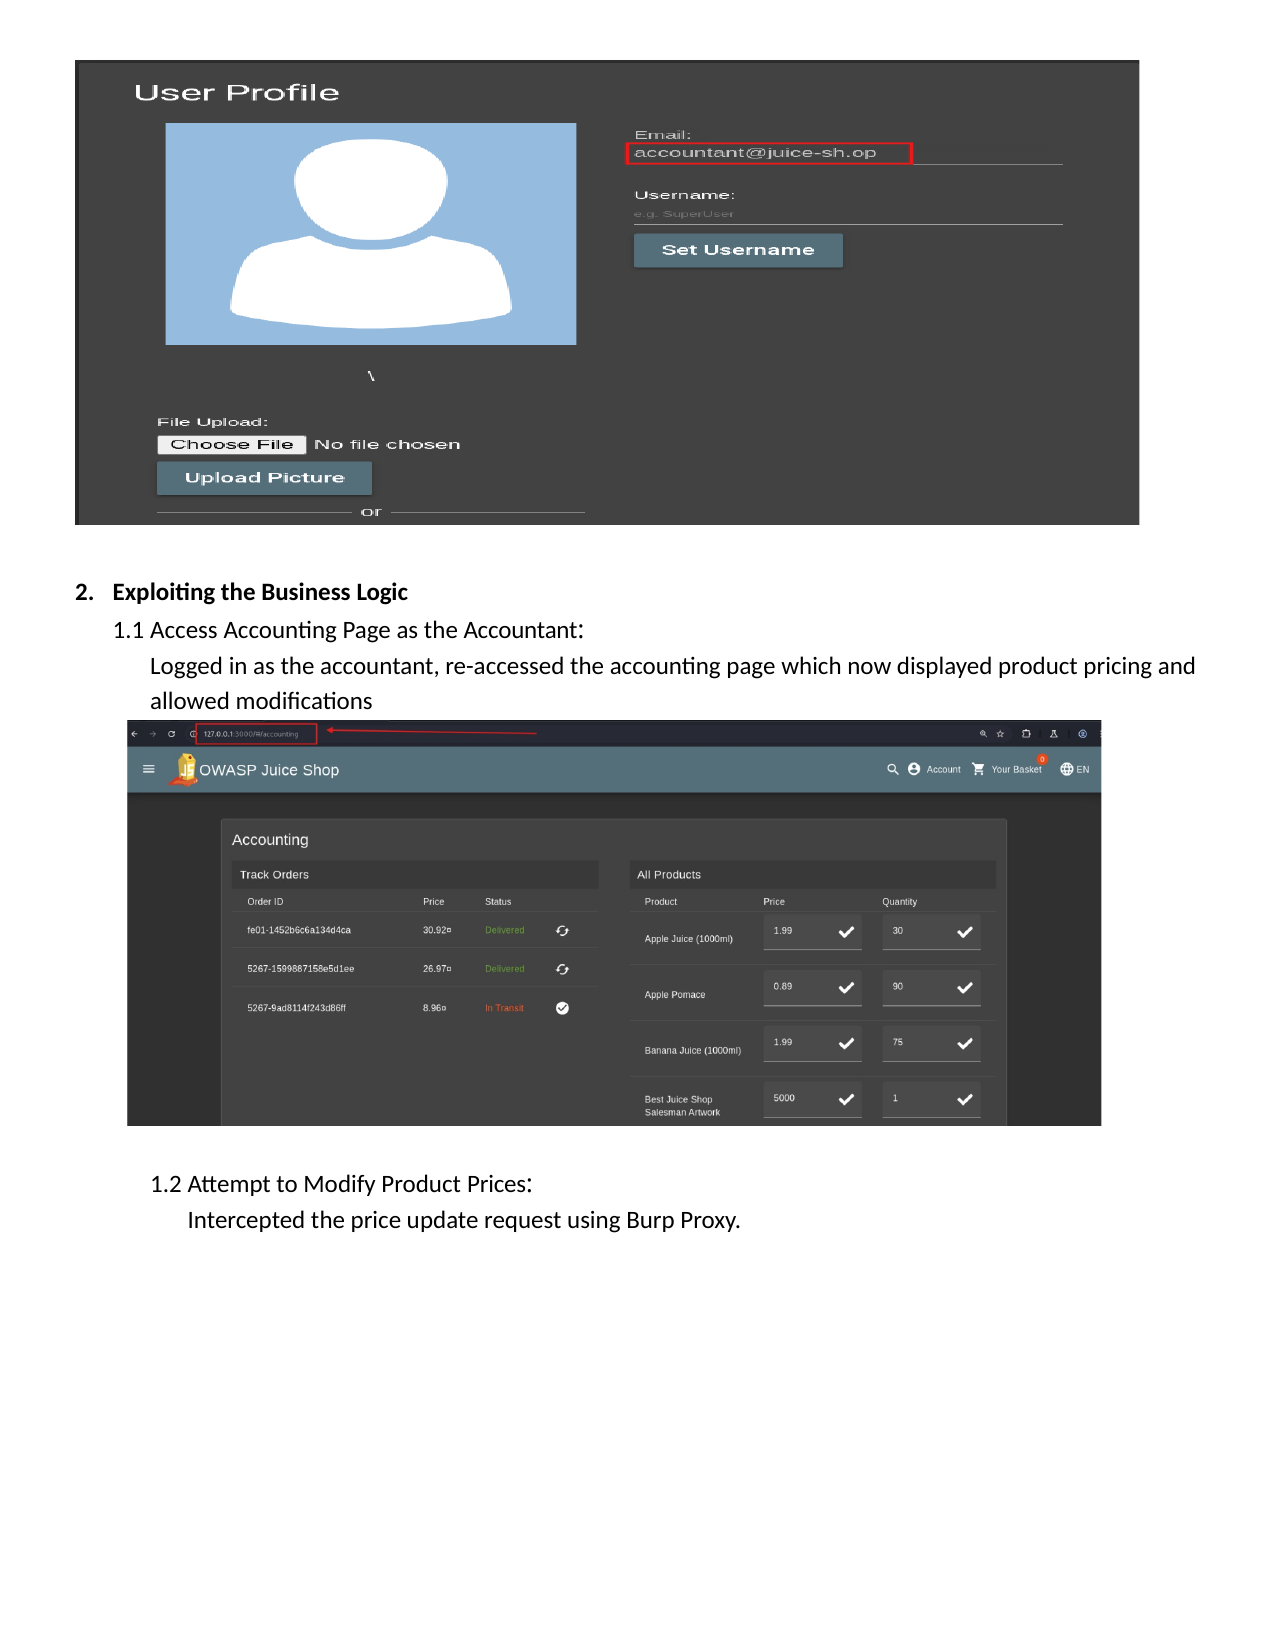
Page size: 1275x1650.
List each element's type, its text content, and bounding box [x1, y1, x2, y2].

list Exploiting the Business Logic [75, 576, 1200, 607]
list Access Accounting Page as the Accountant: [112, 611, 1200, 645]
list Intercepted the price update request using Burp Proxy. [187, 1204, 1200, 1235]
list Logged in as the accountant, re-accessed the accounting page which now displayed product pricing and allowed modifications [150, 650, 1200, 716]
picture [126, 720, 1102, 1126]
list Attempt to Modify Product Prices: [150, 1165, 1200, 1199]
picture [75, 58, 1140, 525]
